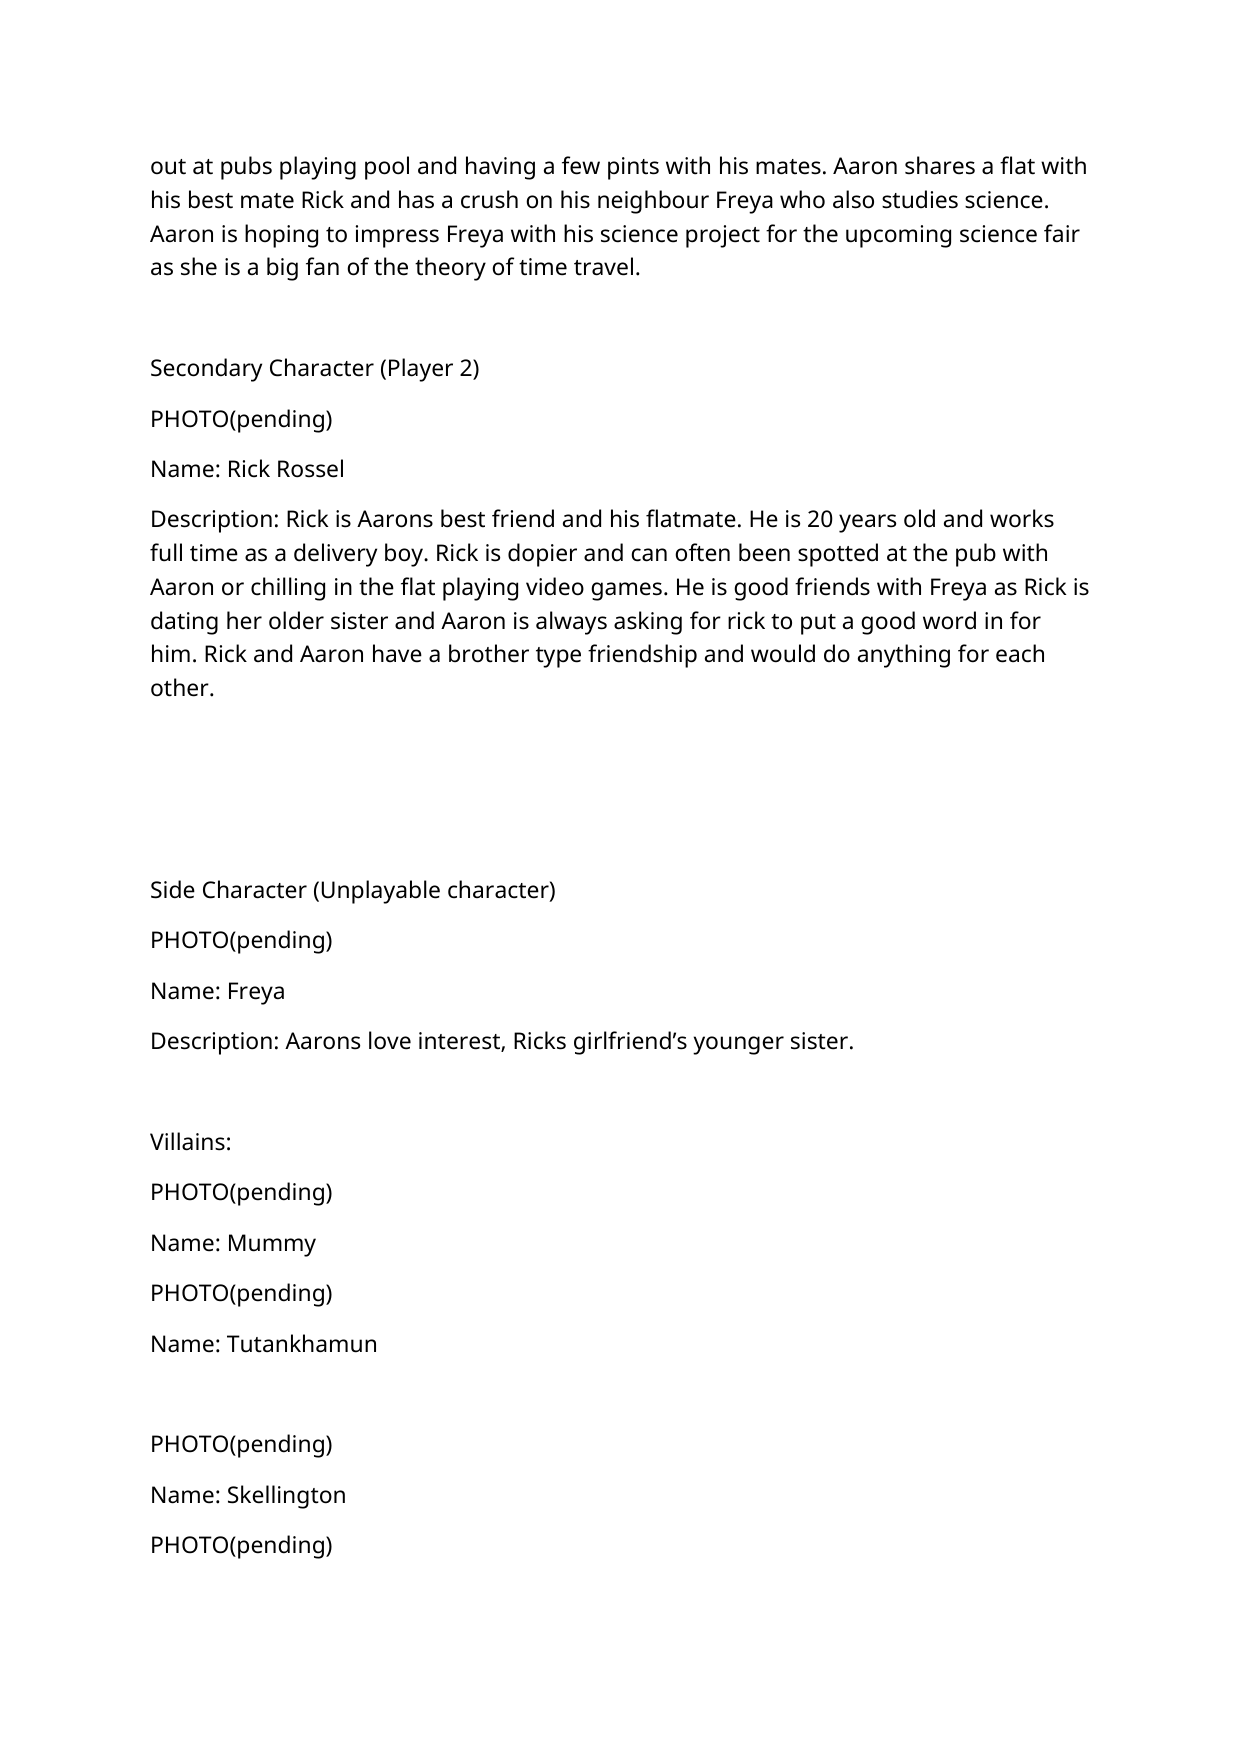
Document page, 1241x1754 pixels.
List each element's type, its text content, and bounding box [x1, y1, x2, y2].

text PHOTO(pending) [150, 1529, 1090, 1560]
text Side Character (Unplayable character) [150, 874, 1090, 905]
text PHOTO(pending) [150, 924, 1090, 955]
text Villains: [150, 1126, 1090, 1157]
text Description: Rick is Aarons best friend and his flatmate. He is 20 years old and works full time as a delivery boy. Rick is dopier and can often been spotted at the pub with Aaron or chilling in the flat playing video games. He is good friends with Freya as Rick is dating her older sister and Aaron is always asking for rick to put a good word in for him. Rick and Aaron have a brother type friendship and would do anything for each other. [150, 503, 1090, 703]
text Name: Skellington [150, 1479, 1090, 1510]
text Secondary Character (Player 2) [150, 352, 1090, 383]
text PHOTO(pending) [150, 1176, 1090, 1207]
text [150, 150, 1090, 282]
text Name: Rick Rossel [150, 453, 1090, 484]
text Name: Freya [150, 974, 1090, 1006]
text PHOTO(pending) [150, 1428, 1090, 1459]
text Name: Tutankhamun [150, 1327, 1090, 1359]
text Description: Aarons love interest, Ricks girlfriend’s younger sister. [150, 1025, 1090, 1056]
text Name: Mummy [150, 1227, 1090, 1258]
text PHOTO(pending) [150, 1277, 1090, 1308]
text PHOTO(pending) [150, 402, 1090, 434]
